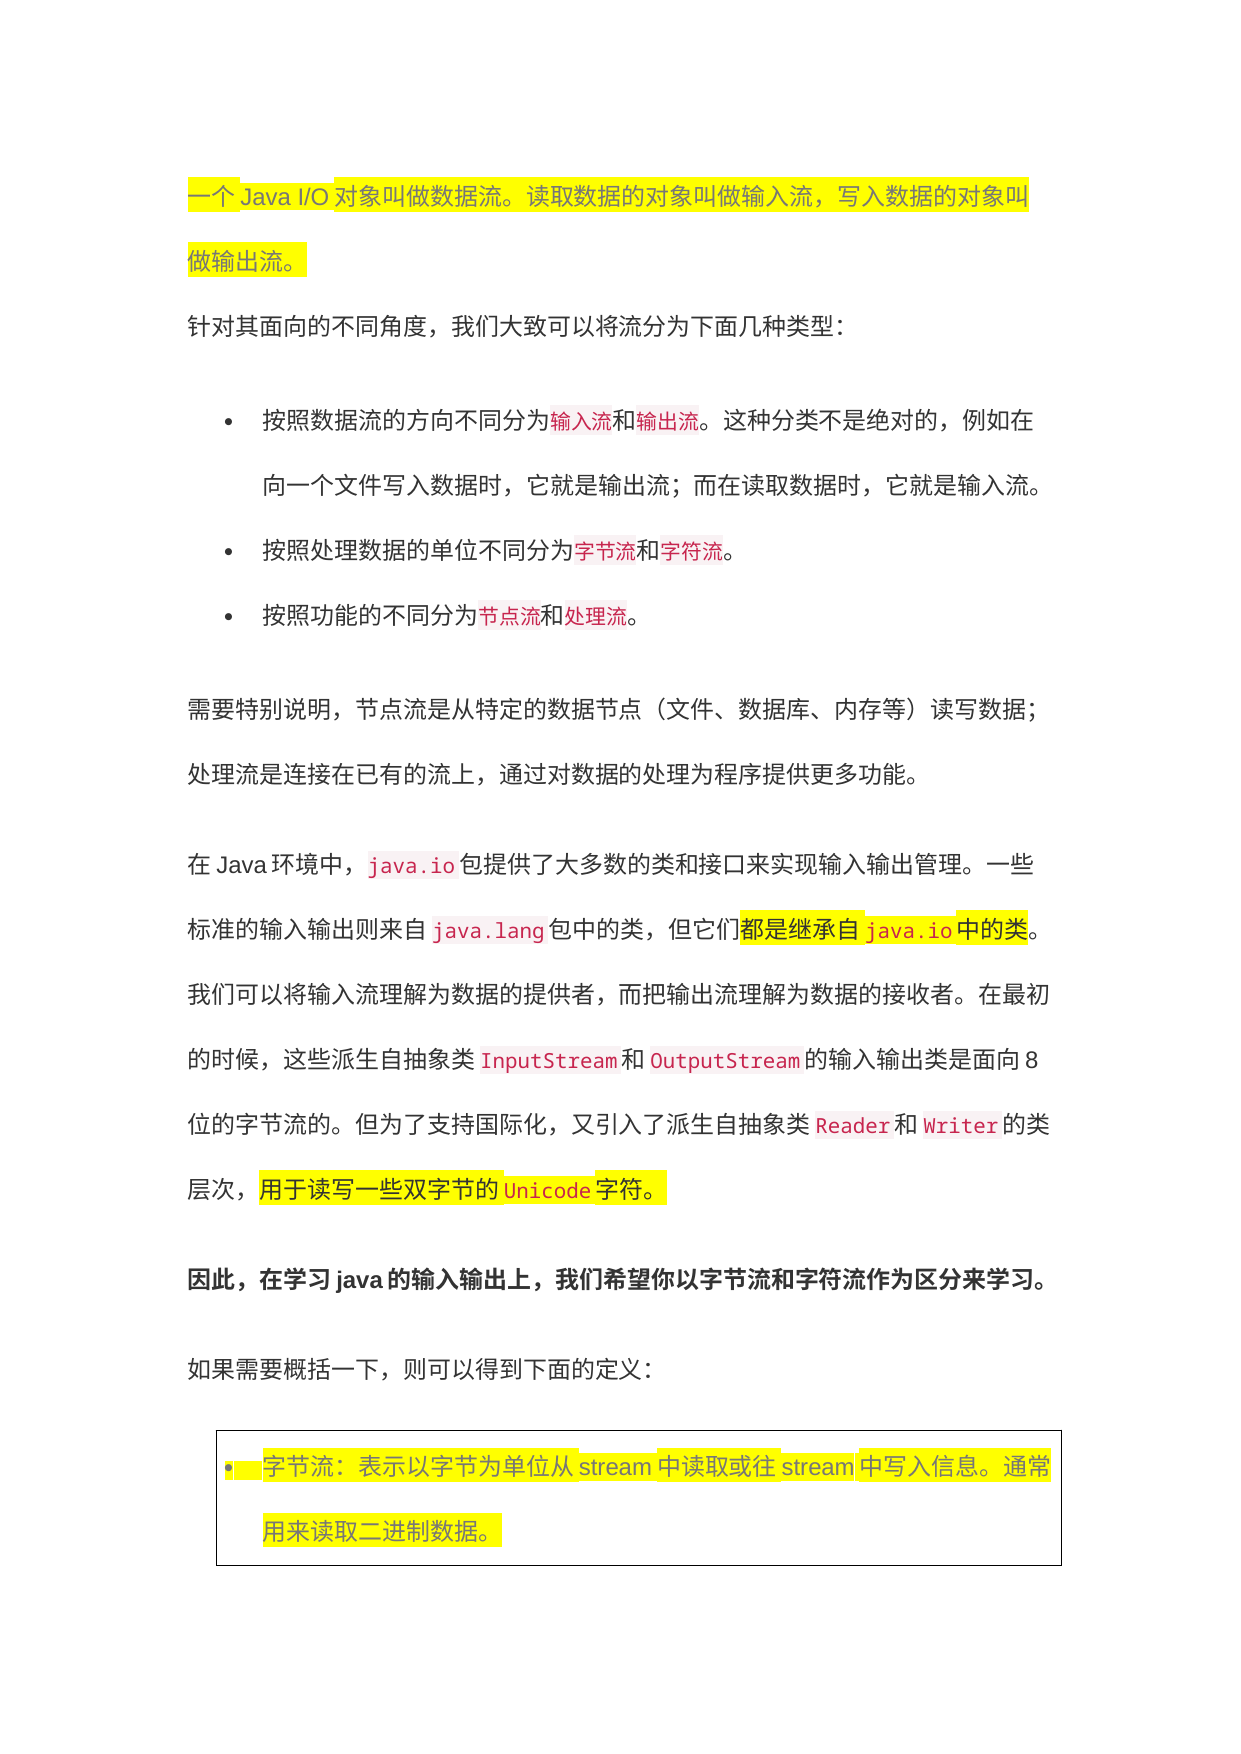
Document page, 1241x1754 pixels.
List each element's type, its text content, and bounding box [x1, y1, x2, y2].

text 在Java环境中，java.io包提供了大多数的类和接口来实现输入输出管理。一些标准的输入输出则来自java.lang包中的类，但它们都是继承自java.io中的类。我们可以将输入流理解为数据的提供者，而把输出流理解为数据的接收者。在最初的时候，这些派生自抽象类InputStream和OutputStream的输入输出类是面向8位的字节流的。但为了支持国际化，又引入了派生自抽象类Reader和Writer的类层次，用于读写一些双字节的Unicode字符。 [187, 830, 1053, 1220]
list 按照功能的不同分为节点流和处理流。 [225, 581, 1053, 646]
list 字节流：表示以字节为单位从stream中读取或往stream中写入信息。通常用来读取二进制数据。 [217, 1431, 1061, 1565]
text 需要特别说明，节点流是从特定的数据节点（文件、数据库、内存等）读写数据；处理流是连接在已有的流上，通过对数据的处理为程序提供更多功能。 [187, 675, 1053, 805]
text 一个Java I/O对象叫做数据流。读取数据的对象叫做输入流，写入数据的对象叫做输出流。 [187, 162, 1053, 292]
text 针对其面向的不同角度，我们大致可以将流分为下面几种类型： [187, 292, 1053, 357]
text 如果需要概括一下，则可以得到下面的定义： [187, 1335, 1053, 1400]
list 按照数据流的方向不同分为输入流和输出流。这种分类不是绝对的，例如在向一个文件写入数据时，它就是输出流；而在读取数据时，它就是输入流。 [225, 386, 1053, 516]
list 按照处理数据的单位不同分为字节流和字符流。 [225, 516, 1053, 581]
text 因此，在学习java的输入输出上，我们希望你以字节流和字符流作为区分来学习。 [187, 1245, 1053, 1310]
